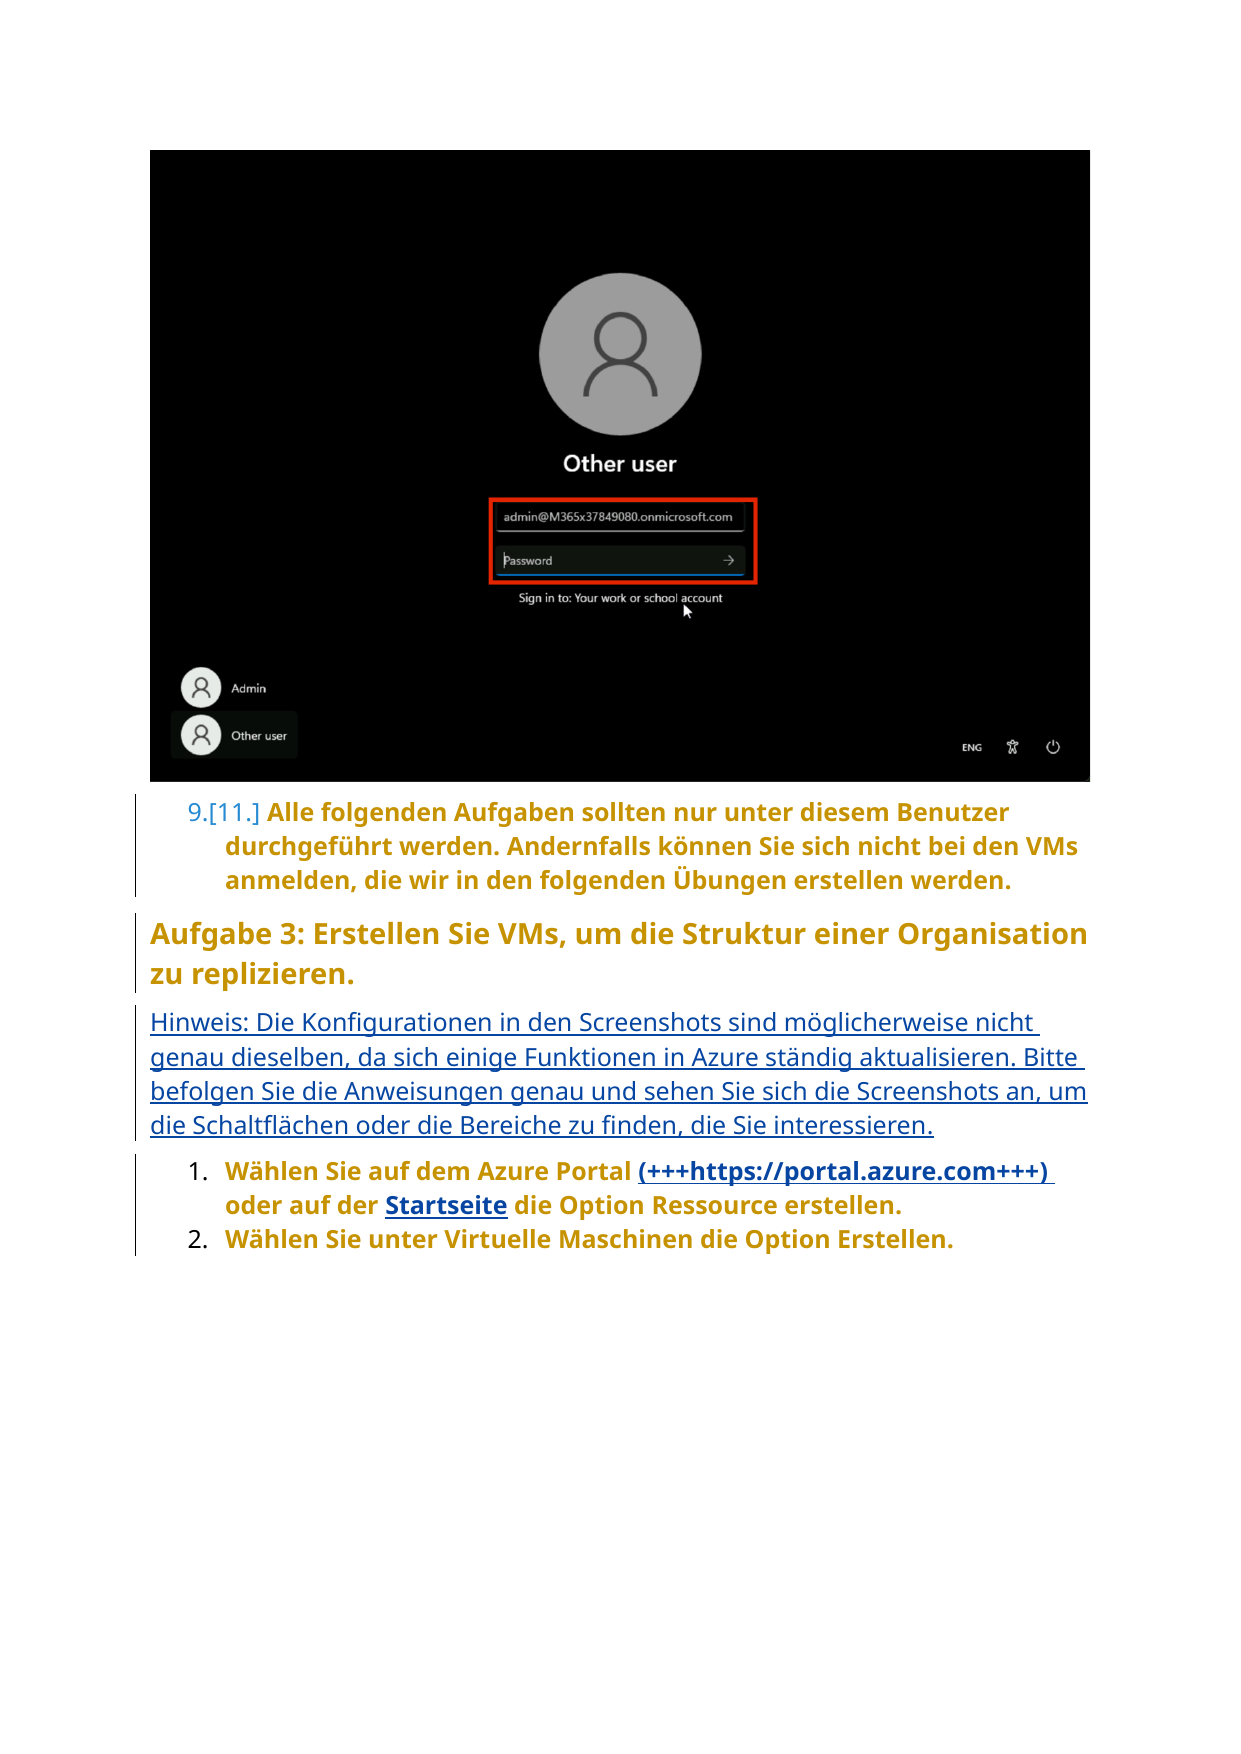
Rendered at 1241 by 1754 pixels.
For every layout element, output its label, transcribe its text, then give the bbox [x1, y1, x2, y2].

list Alle folgenden Aufgaben sollten nur unter diesem Benutzer durchgeführt werden. Andernfalls können Sie sich nicht bei den VMs anmelden, die wir in den folgenden Übungen erstellen werden. [187, 794, 1090, 897]
subtitle Aufgabe 3: Erstellen Sie VMs, um die Struktur einer Organisation zu replizieren. [150, 913, 1090, 993]
picture [150, 150, 1091, 782]
list Wählen Sie unter Virtuelle Maschinen die Option Erstellen. [187, 1222, 1090, 1256]
list Wählen Sie auf dem Azure Portal oder auf der die Option Ressource erstellen. [187, 1154, 1090, 1222]
